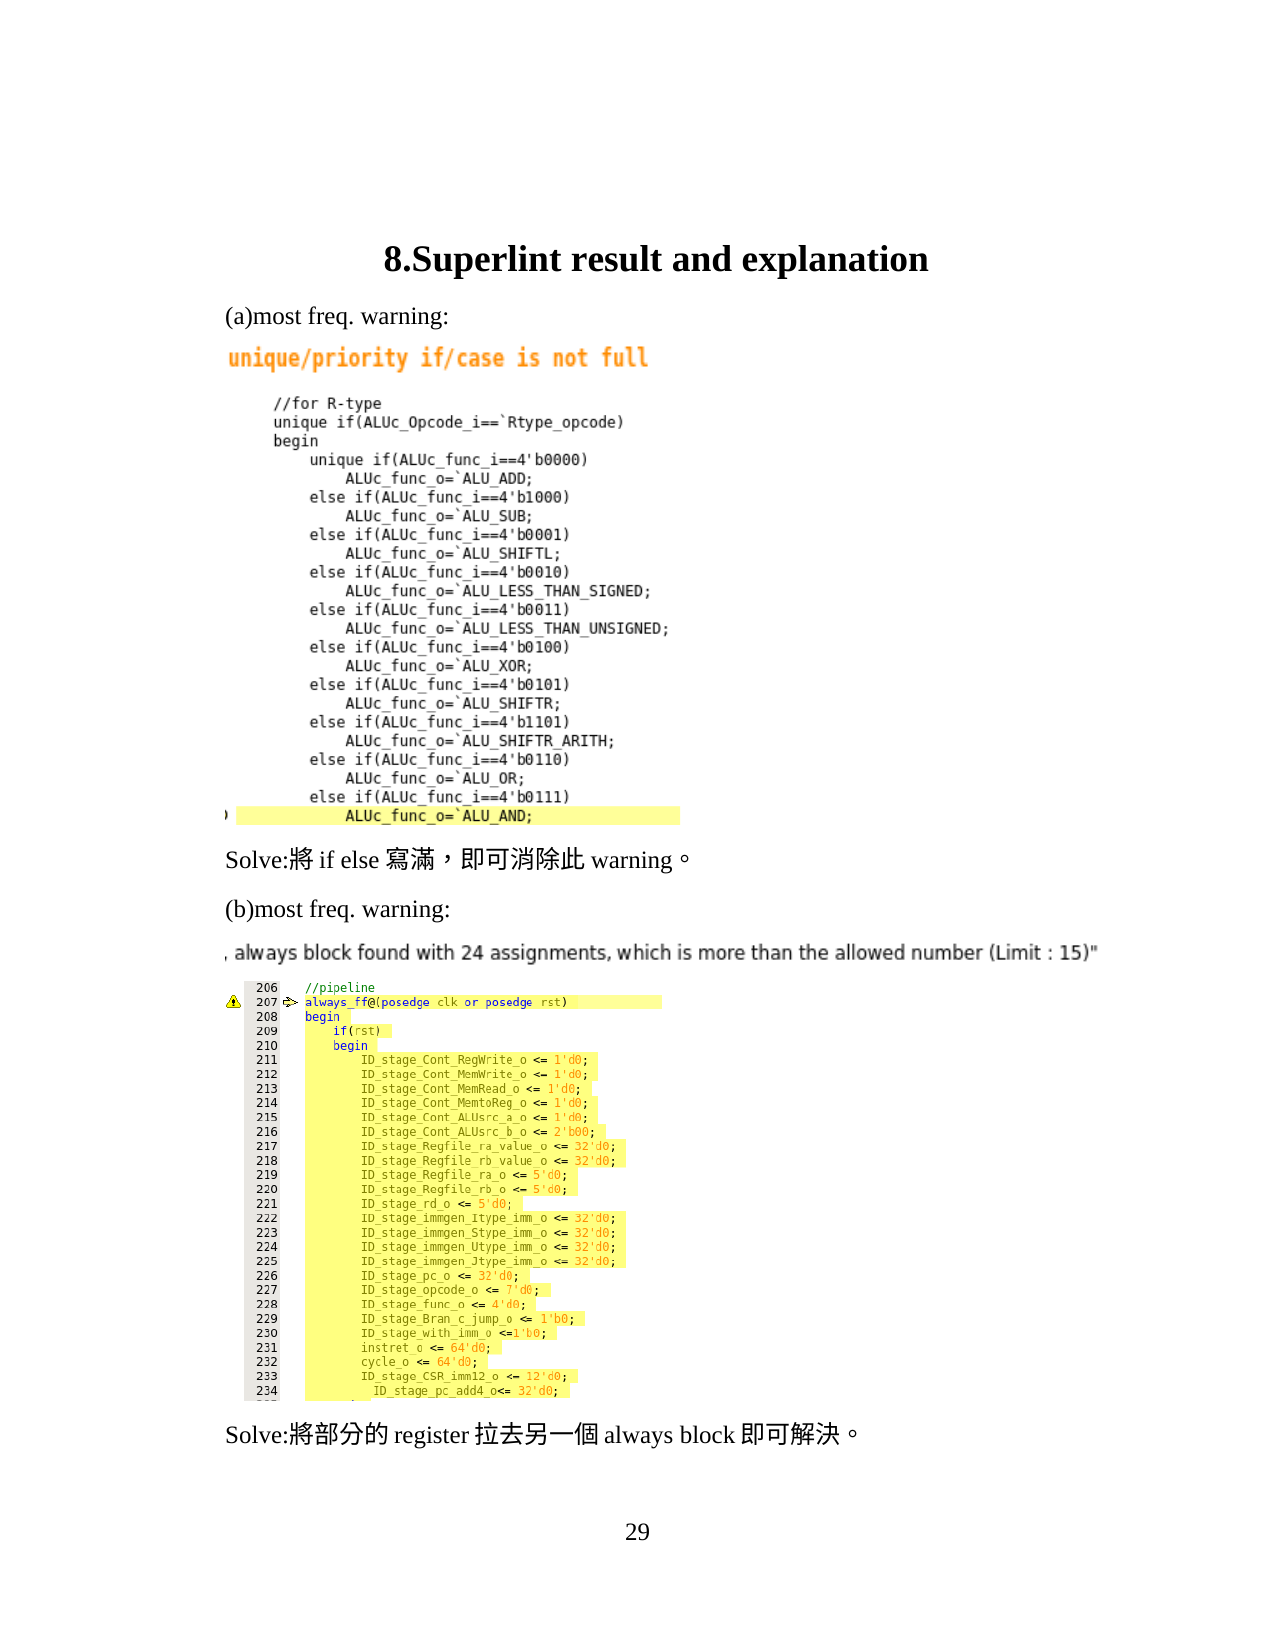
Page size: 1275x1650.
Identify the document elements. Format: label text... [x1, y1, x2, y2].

text 8.Superlint result and explanation [225, 236, 1087, 279]
text (b)most freq. warning: [225, 894, 1087, 936]
picture [225, 394, 680, 825]
picture [225, 936, 1119, 968]
text Solve:將if else 寫滿，即可消除此warning。 [225, 839, 1087, 876]
text Solve:將部分的register拉去另一個always block即可解決。 [225, 1415, 1087, 1451]
text (a)most freq. warning: [225, 301, 1087, 330]
picture [225, 981, 662, 1401]
picture [225, 344, 673, 381]
